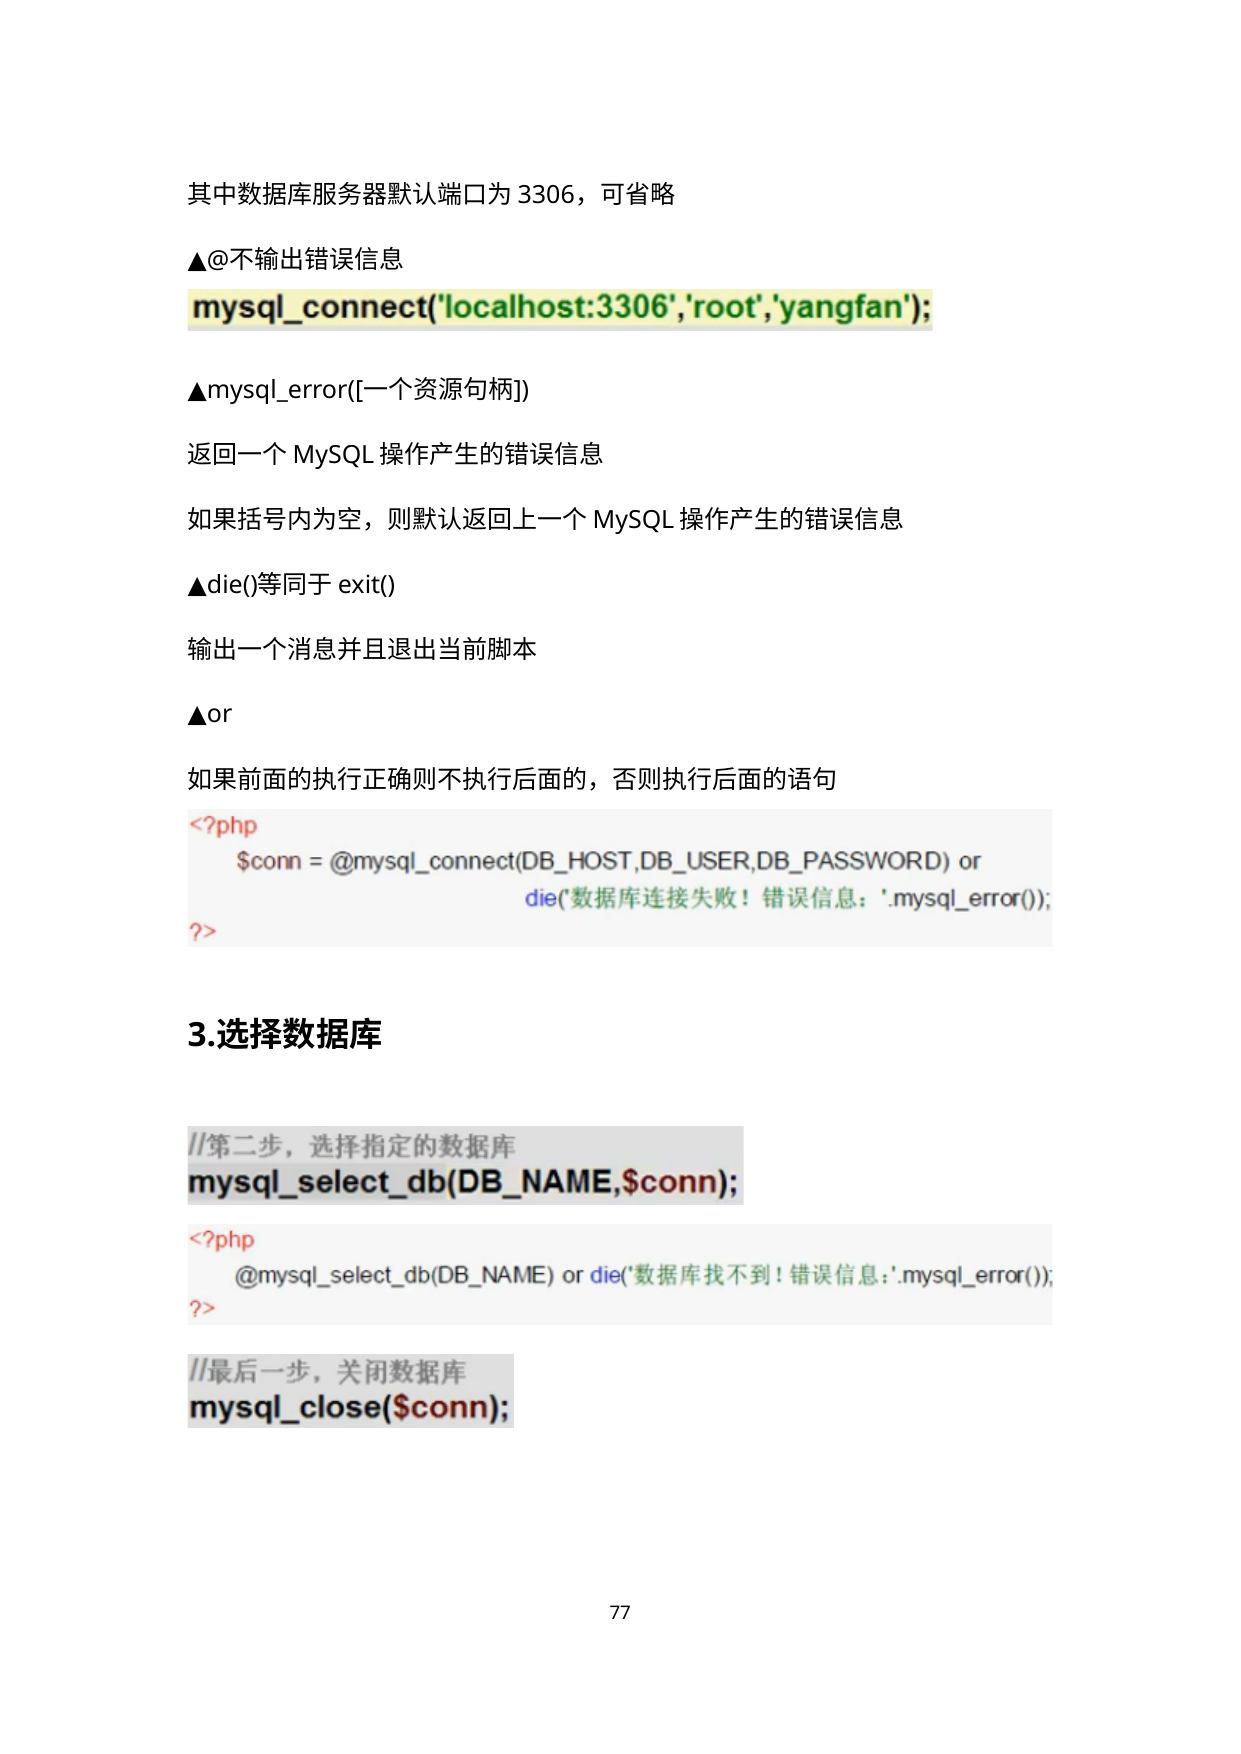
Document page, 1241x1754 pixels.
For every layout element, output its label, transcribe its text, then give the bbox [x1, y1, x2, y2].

picture [187, 1224, 1053, 1325]
text 3.选择数据库 [187, 999, 1053, 1064]
text ▲or [187, 680, 1053, 745]
text 其中数据库服务器默认端口为3306，可省略 [187, 160, 1053, 225]
picture [187, 1354, 514, 1428]
text ▲@不输出错误信息 [187, 225, 1053, 290]
text 如果前面的执行正确则不执行后面的，否则执行后面的语句 [187, 745, 1053, 809]
text 返回一个MySQL操作产生的错误信息 [187, 420, 1053, 485]
picture [187, 1126, 744, 1205]
picture [187, 809, 1053, 947]
text 输出一个消息并且退出当前脚本 [187, 615, 1053, 680]
text ▲mysql_error([一个资源句柄]) [187, 355, 1053, 420]
text 如果括号内为空，则默认返回上一个MySQL操作产生的错误信息 [187, 485, 1053, 550]
text ▲die()等同于exit() [187, 550, 1053, 615]
picture [187, 289, 933, 331]
